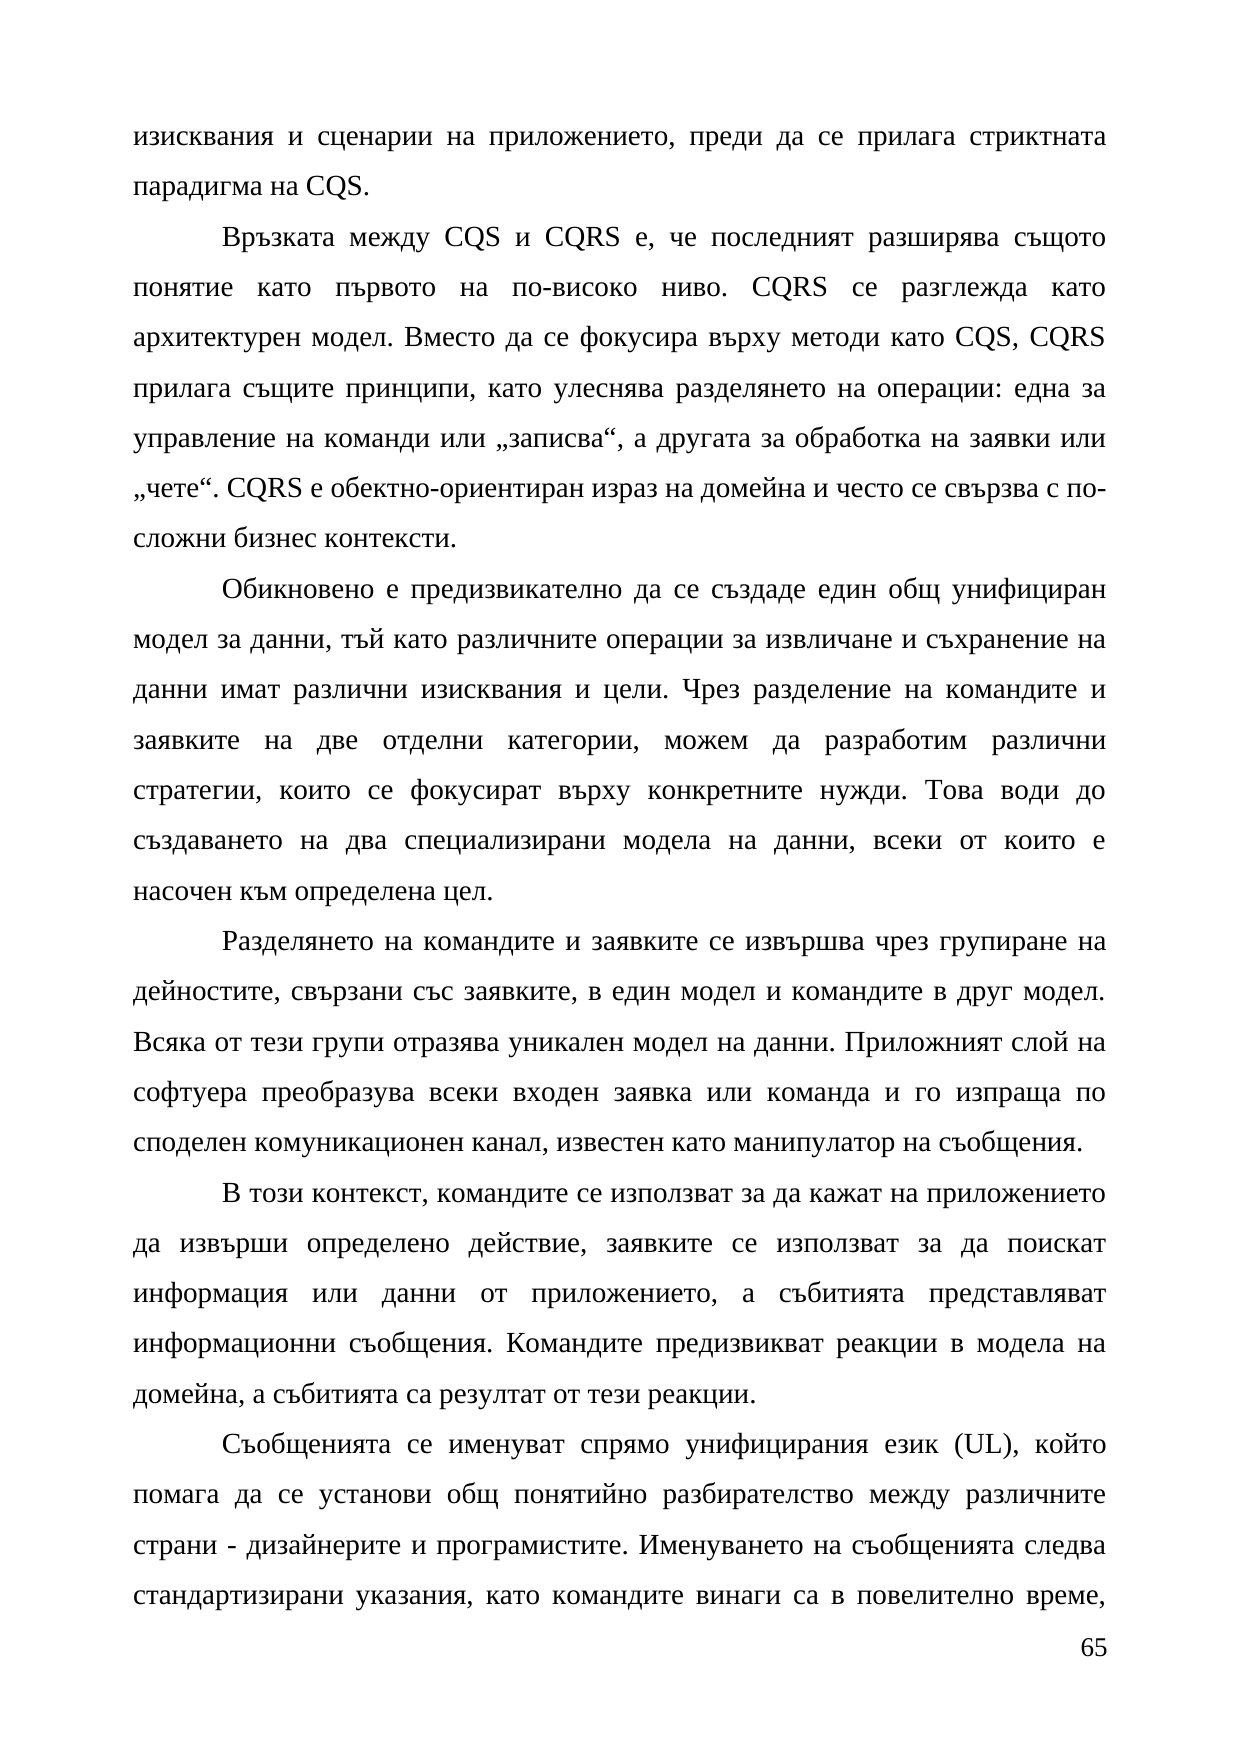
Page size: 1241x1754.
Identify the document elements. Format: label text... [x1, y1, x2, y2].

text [133, 1426, 1107, 1611]
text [133, 118, 1107, 202]
text Връзката между CQS и CQRS е, че последният разширява същото понятие като първото на по-високо ниво. CQRS се разглежда като архитектурен модел. Вместо да се фокусира върху методи като CQS, CQRS прилага същите принципи, като улеснява разделянето на операции: една за управление на команди или „записва“, а другата за обработка на заявки или „чете“. CQRS е обектно-ориентиран израз на домейна и често се свързва с по-сложни бизнес контексти. [133, 219, 1107, 554]
text В този контекст, командите се използват за да кажат на приложението да извърши определено действие, заявките се използват за да поискат информация или данни от приложението, а събитията представляват информационни съобщения. Командите предизвикват реакции в модела на домейна, а събитията са резултат от тези реакции. [133, 1175, 1107, 1409]
text Разделянето на командите и заявките се извършва чрез групиране на дейностите, свързани със заявките, в един модел и командите в друг модел. Всяка от тези групи отразява уникален модел на данни. Приложният слой на софтуера преобразува всеки входен заявка или команда и го изпраща по споделен комуникационен канал, известен като манипулатор на съобщения. [133, 923, 1107, 1158]
text Обикновено е предизвикателно да се създаде един общ унифициран модел за данни, тъй като различните операции за извличане и съхранение на данни имат различни изисквания и цели. Чрез разделение на командите и заявките на две отделни категории, можем да разработим различни стратегии, които се фокусират върху конкретните нужди. Това води до създаването на два специализирани модела на данни, всеки от които е насочен към определена цел. [133, 571, 1107, 906]
